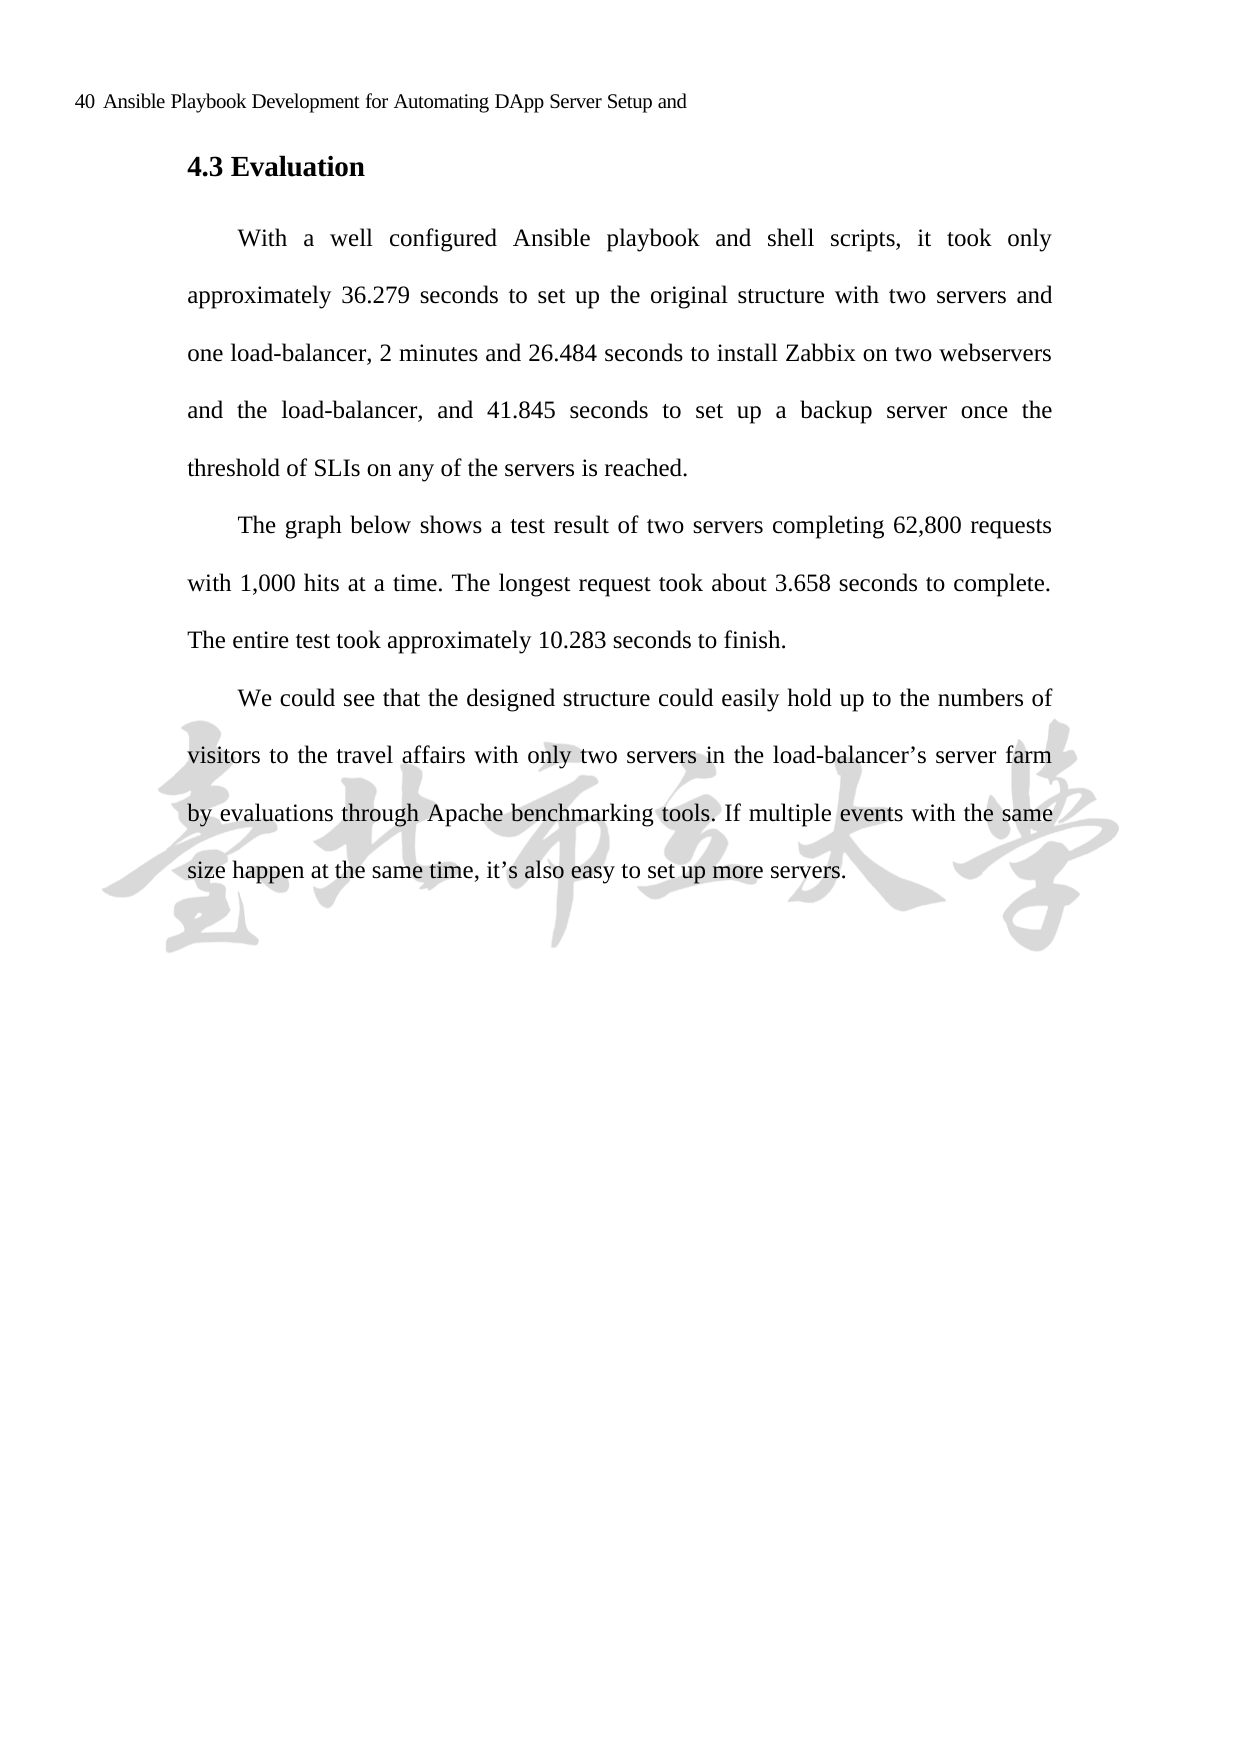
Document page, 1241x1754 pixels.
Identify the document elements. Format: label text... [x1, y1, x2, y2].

subtitle Evaluation [187, 149, 1192, 183]
text With a well configured Ansible playbook and shell scripts, it took only approximately 36.279 seconds to set up the original structure with two servers and one load-balancer, 2 minutes and 26.484 seconds to install Zabbix on two webservers and the load-balancer, and 41.845 seconds to set up a backup server once the threshold of SLIs on any of the servers is reached. [187, 223, 1053, 315]
picture [58, 315, 1181, 1438]
